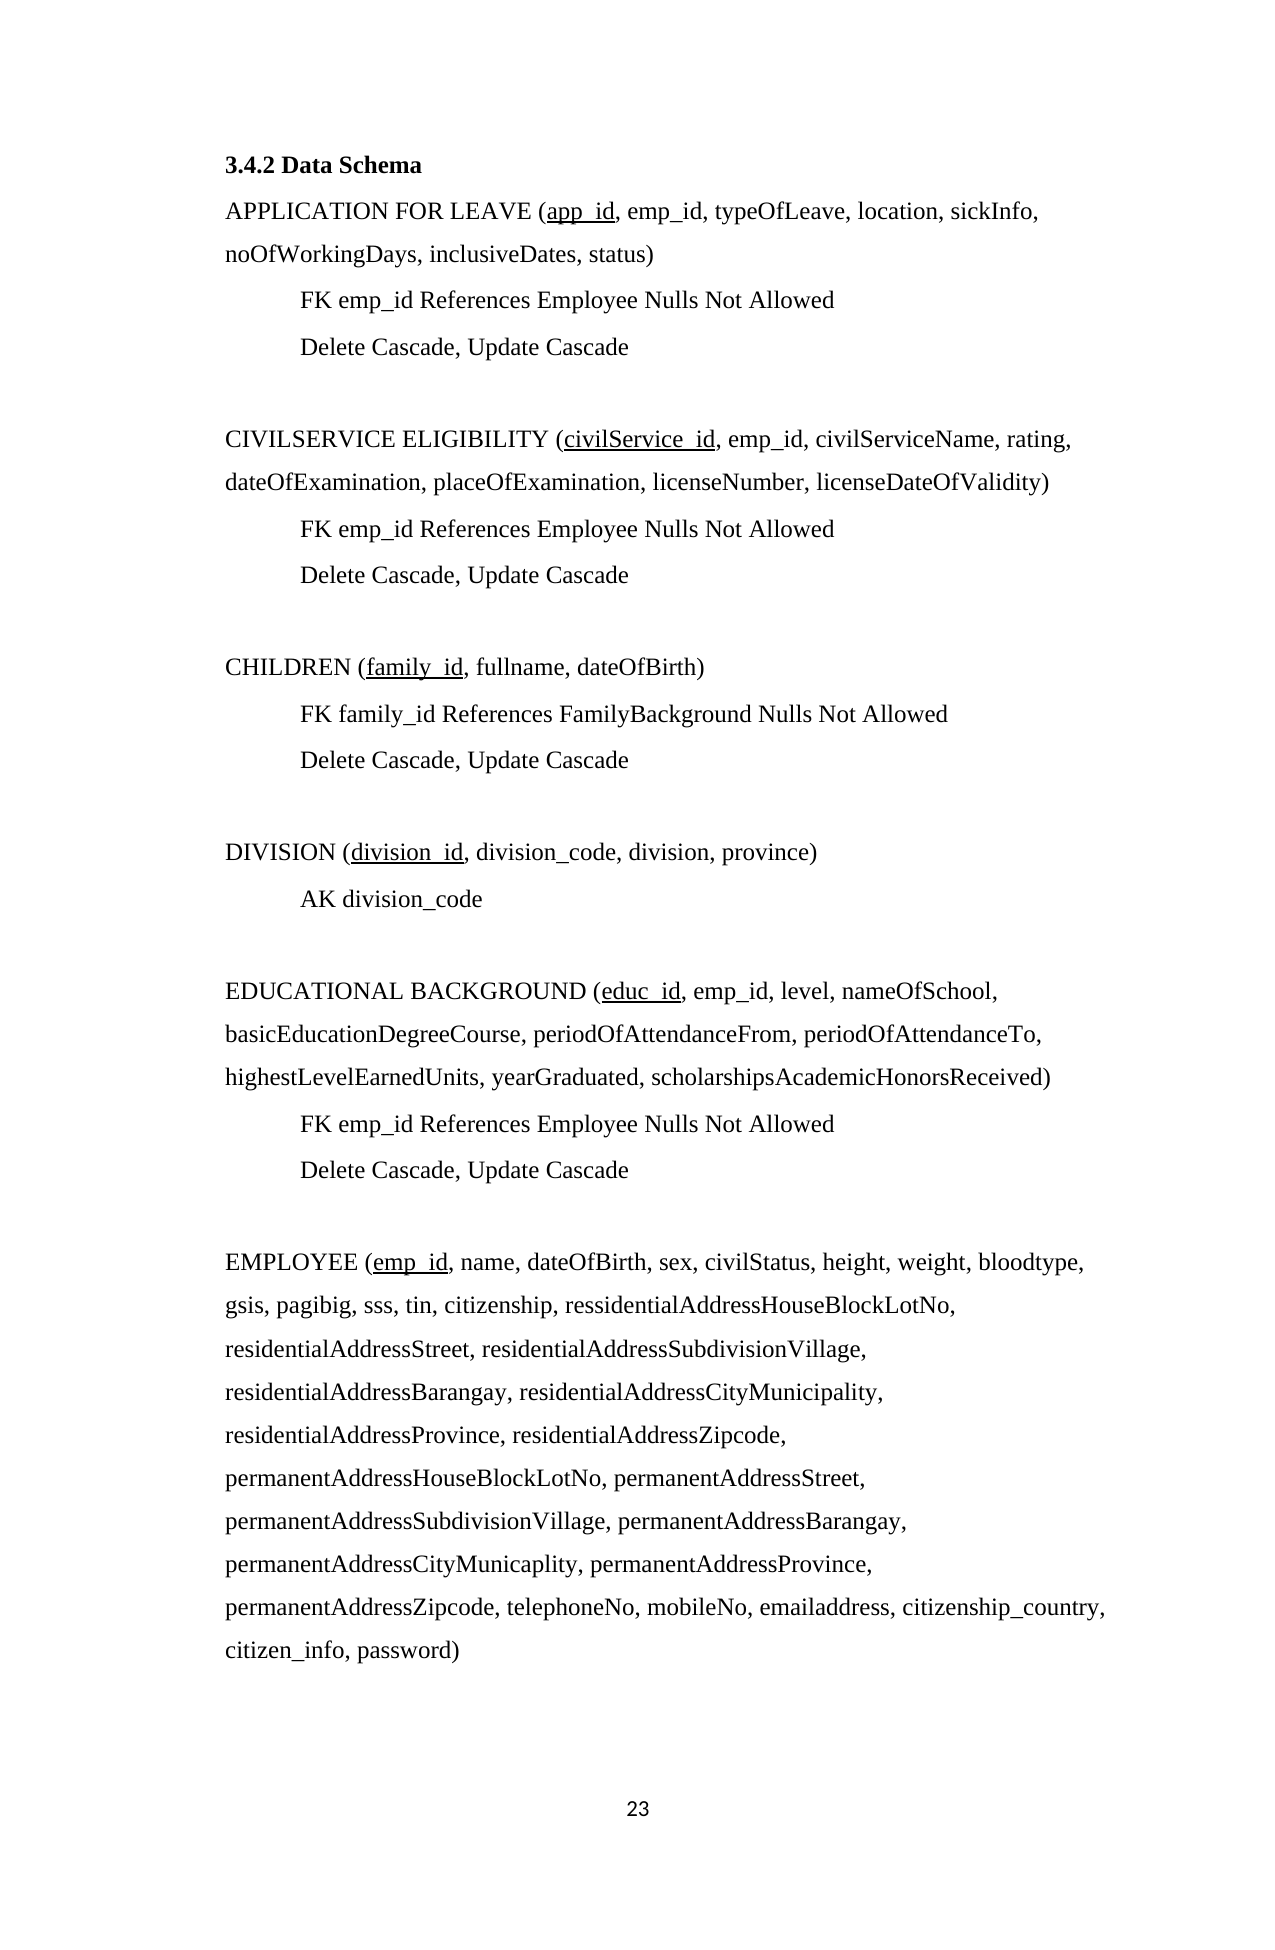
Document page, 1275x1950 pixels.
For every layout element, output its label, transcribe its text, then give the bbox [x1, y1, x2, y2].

text FK emp_id References Employee Nulls Not Allowed [225, 514, 1125, 542]
text Delete Cascade, Update Cascade [225, 1155, 1125, 1184]
text FK family_id References FamilyBackground Nulls Not Allowed [225, 699, 1125, 727]
text Delete Cascade, Update Cascade [225, 560, 1125, 589]
text EDUCATIONAL BACKGROUND (educ_id, emp_id, level, nameOfSchool, basicEducationDegreeCourse, periodOfAttendanceFrom, periodOfAttendanceTo, highestLevelEarnedUnits, yearGraduated, scholarshipsAcademicHonorsReceived) [225, 976, 1125, 1091]
text DIVISION (division_id, division_code, division, province) [225, 837, 1125, 866]
text Delete Cascade, Update Cascade [225, 332, 1125, 361]
text FK emp_id References Employee Nulls Not Allowed [225, 1109, 1125, 1137]
text 3.4.2 Data Schema [225, 150, 1125, 179]
text CHILDREN (family_id, fullname, dateOfBirth) [225, 652, 1125, 681]
text APPLICATION FOR LEAVE (app_id, emp_id, typeOfLeave, location, sickInfo, noOfWorkingDays, inclusiveDates, status) [225, 196, 1125, 268]
text CIVILSERVICE ELIGIBILITY (civilService_id, emp_id, civilServiceName, rating, dateOfExamination, placeOfExamination, licenseNumber, licenseDateOfValidity) [225, 424, 1125, 496]
text Delete Cascade, Update Cascade [225, 745, 1125, 774]
text EMPLOYEE (emp_id, name, dateOfBirth, sex, civilStatus, height, weight, bloodtype, gsis, pagibig, sss, tin, citizenship, ressidentialAddressHouseBlockLotNo, residentialAddressStreet, residentialAddressSubdivisionVillage, residentialAddressBarangay, residentialAddressCityMunicipality, residentialAddressProvince, residentialAddressZipcode, permanentAddressHouseBlockLotNo, permanentAddressStreet, permanentAddressSubdivisionVillage, permanentAddressBarangay, permanentAddressCityMunicaplity, permanentAddressProvince, permanentAddressZipcode, telephoneNo, mobileNo, emailaddress, citizenship_country, citizen_info, password) [225, 1247, 1125, 1664]
text FK emp_id References Employee Nulls Not Allowed [225, 286, 1125, 314]
text AK division_code [225, 884, 1125, 912]
